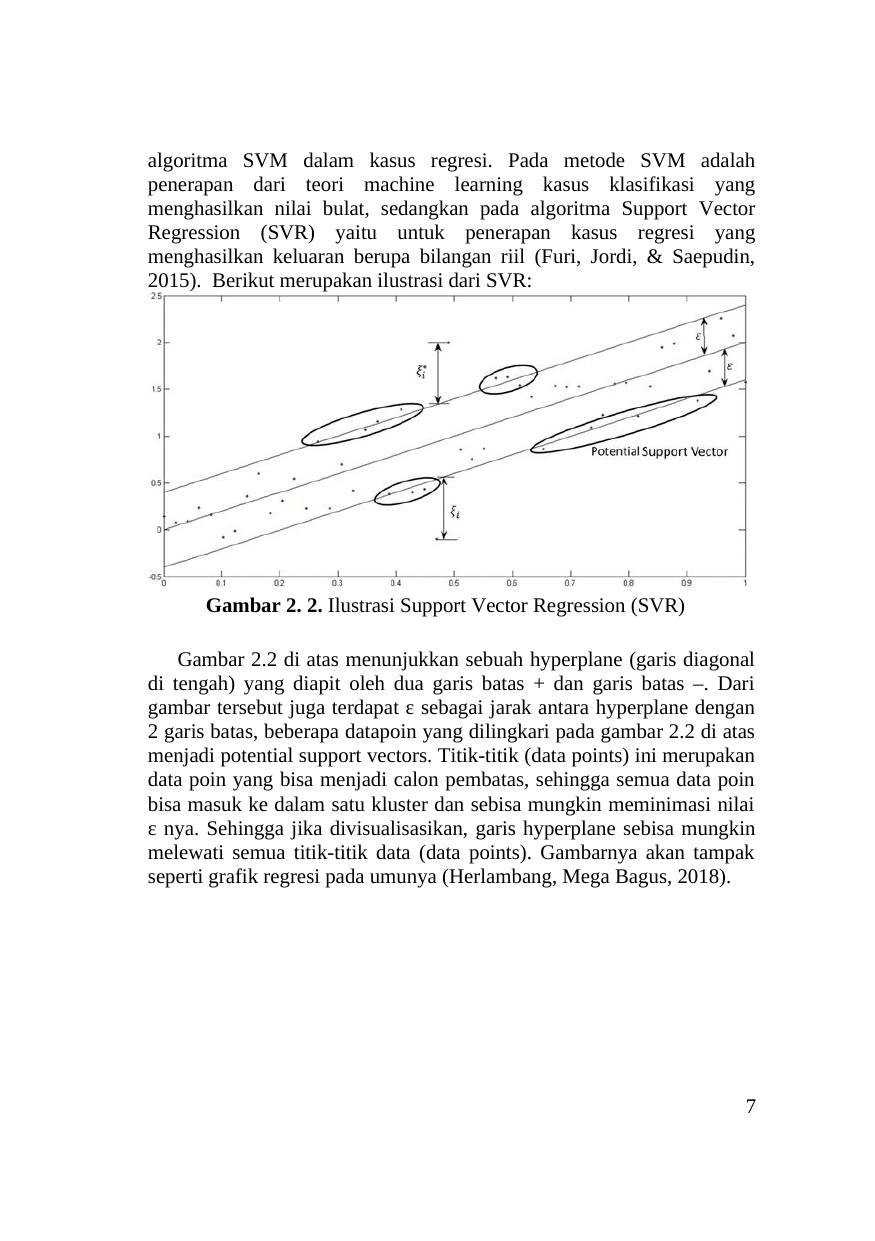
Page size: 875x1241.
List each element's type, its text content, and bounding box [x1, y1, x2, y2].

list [148, 148, 756, 292]
picture [147, 292, 748, 587]
list Gambar 2.2 di atas menunjukkan sebuah hyperplane (garis diagonal di tengah) yang diapit oleh dua garis batas + dan garis batas –. Dari gambar tersebut juga terdapat ε sebagai jarak antara hyperplane dengan 2 garis batas, beberapa datapoin yang dilingkari pada gambar 2.2 di atas menjadi potential support vectors. Titik-titik (data points) ini merupakan data poin yang bisa menjadi calon pembatas, sehingga semua data poin bisa masuk ke dalam satu kluster dan sebisa mungkin meminimasi nilai ε nya. Sehingga jika divisualisasikan, garis hyperplane sebisa mungkin melewati semua titik-titik data (data points). Gambarnya akan tampak seperti grafik regresi pada umunya (Herlambang, Mega Bagus, 2018). [148, 647, 756, 888]
text Gambar 2. 2. Ilustrasi Support Vector Regression (SVR) [103, 593, 758, 617]
